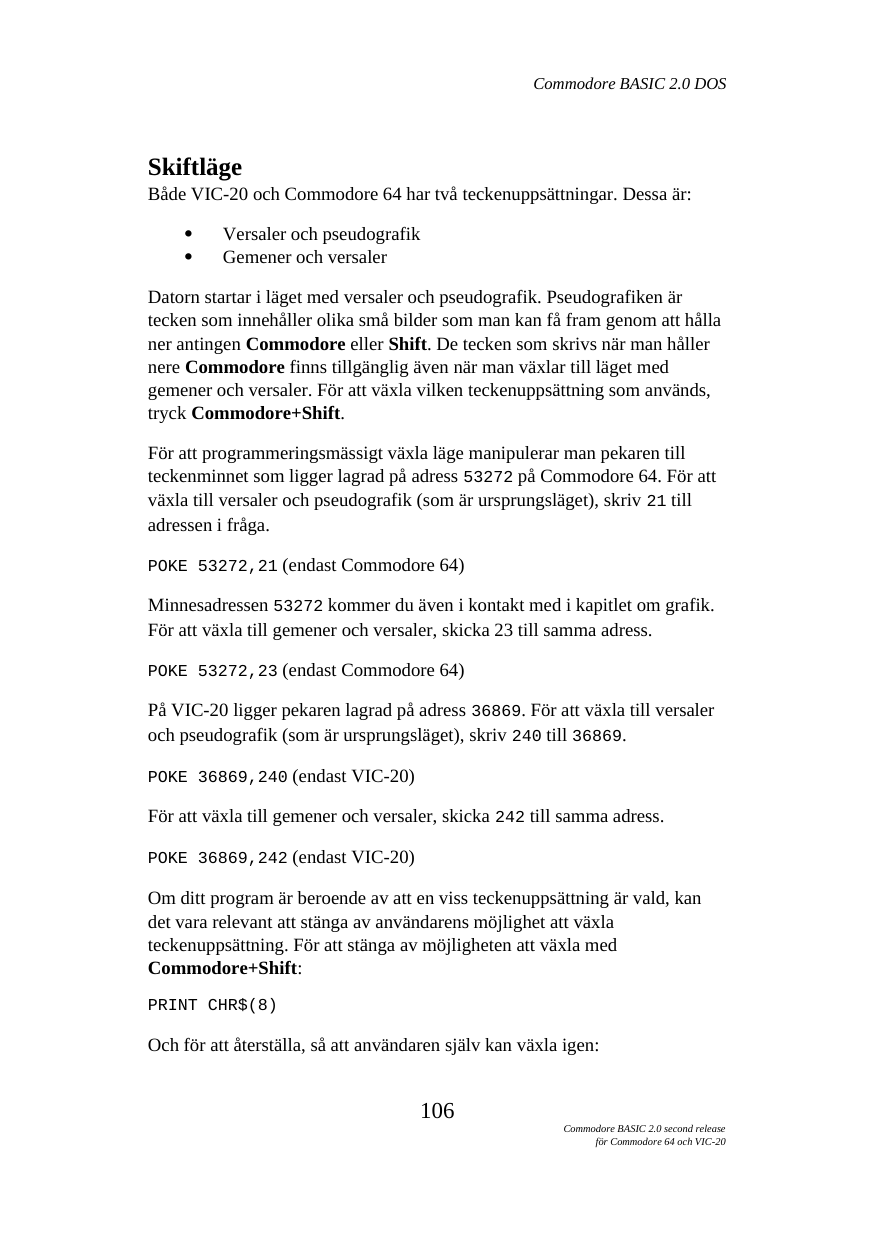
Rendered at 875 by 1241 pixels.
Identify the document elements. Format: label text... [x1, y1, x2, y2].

text För att växla till gemener och versaler, skicka 242 till samma adress. [148, 805, 726, 828]
list Gemener och versaler [185, 246, 726, 268]
text Datorn startar i läget med versaler och pseudografik. Pseudografiken är tecken som innehåller olika små bilder som man kan få fram genom att hålla ner antingen Commodore eller Shift. De tecken som skrivs när man håller nere Commodore finns tillgänglig även när man växlar till läget med gemener och versaler. För att växla vilken teckenuppsättning som används, tryck Commodore+Shift. [148, 286, 726, 424]
text POKE 53272,23 (endast Commodore 64) [148, 658, 726, 681]
text Och för att återställa, så att användaren själv kan växla igen: [148, 1034, 726, 1055]
text Minnesadressen 53272 kommer du även i kontakt med i kapitlet om grafik. För att växla till gemener och versaler, skicka 23 till samma adress. [148, 594, 726, 640]
text PRINT CHR$(8) [148, 997, 726, 1016]
text POKE 36869,240 (endast VIC-20) [148, 764, 726, 787]
text Om ditt program är beroende av att en viss teckenuppsättning är vald, kan det vara relevant att stänga av användarens möjlighet att växla teckenuppsättning. För att stänga av möjligheten att växla med Commodore+Shift: [148, 887, 726, 978]
text Både VIC-20 och Commodore 64 har två teckenuppsättningar. Dessa är: [148, 183, 726, 204]
list Versaler och pseudografik [185, 223, 726, 244]
text POKE 36869,242 (endast VIC-20) [148, 846, 726, 869]
text På VIC-20 ligger pekaren lagrad på adress 36869. För att växla till versaler och pseudografik (som är ursprungsläget), skriv 240 till 36869. [148, 699, 726, 746]
text POKE 53272,21 (endast Commodore 64) [148, 553, 726, 576]
subtitle Skiftläge [148, 152, 726, 181]
text För att programmeringsmässigt växla läge manipulerar man pekaren till teckenminnet som ligger lagrad på adress 53272 på Commodore 64. För att växla till versaler och pseudografik (som är ursprungsläget), skriv 21 till adressen i fråga. [148, 442, 726, 535]
